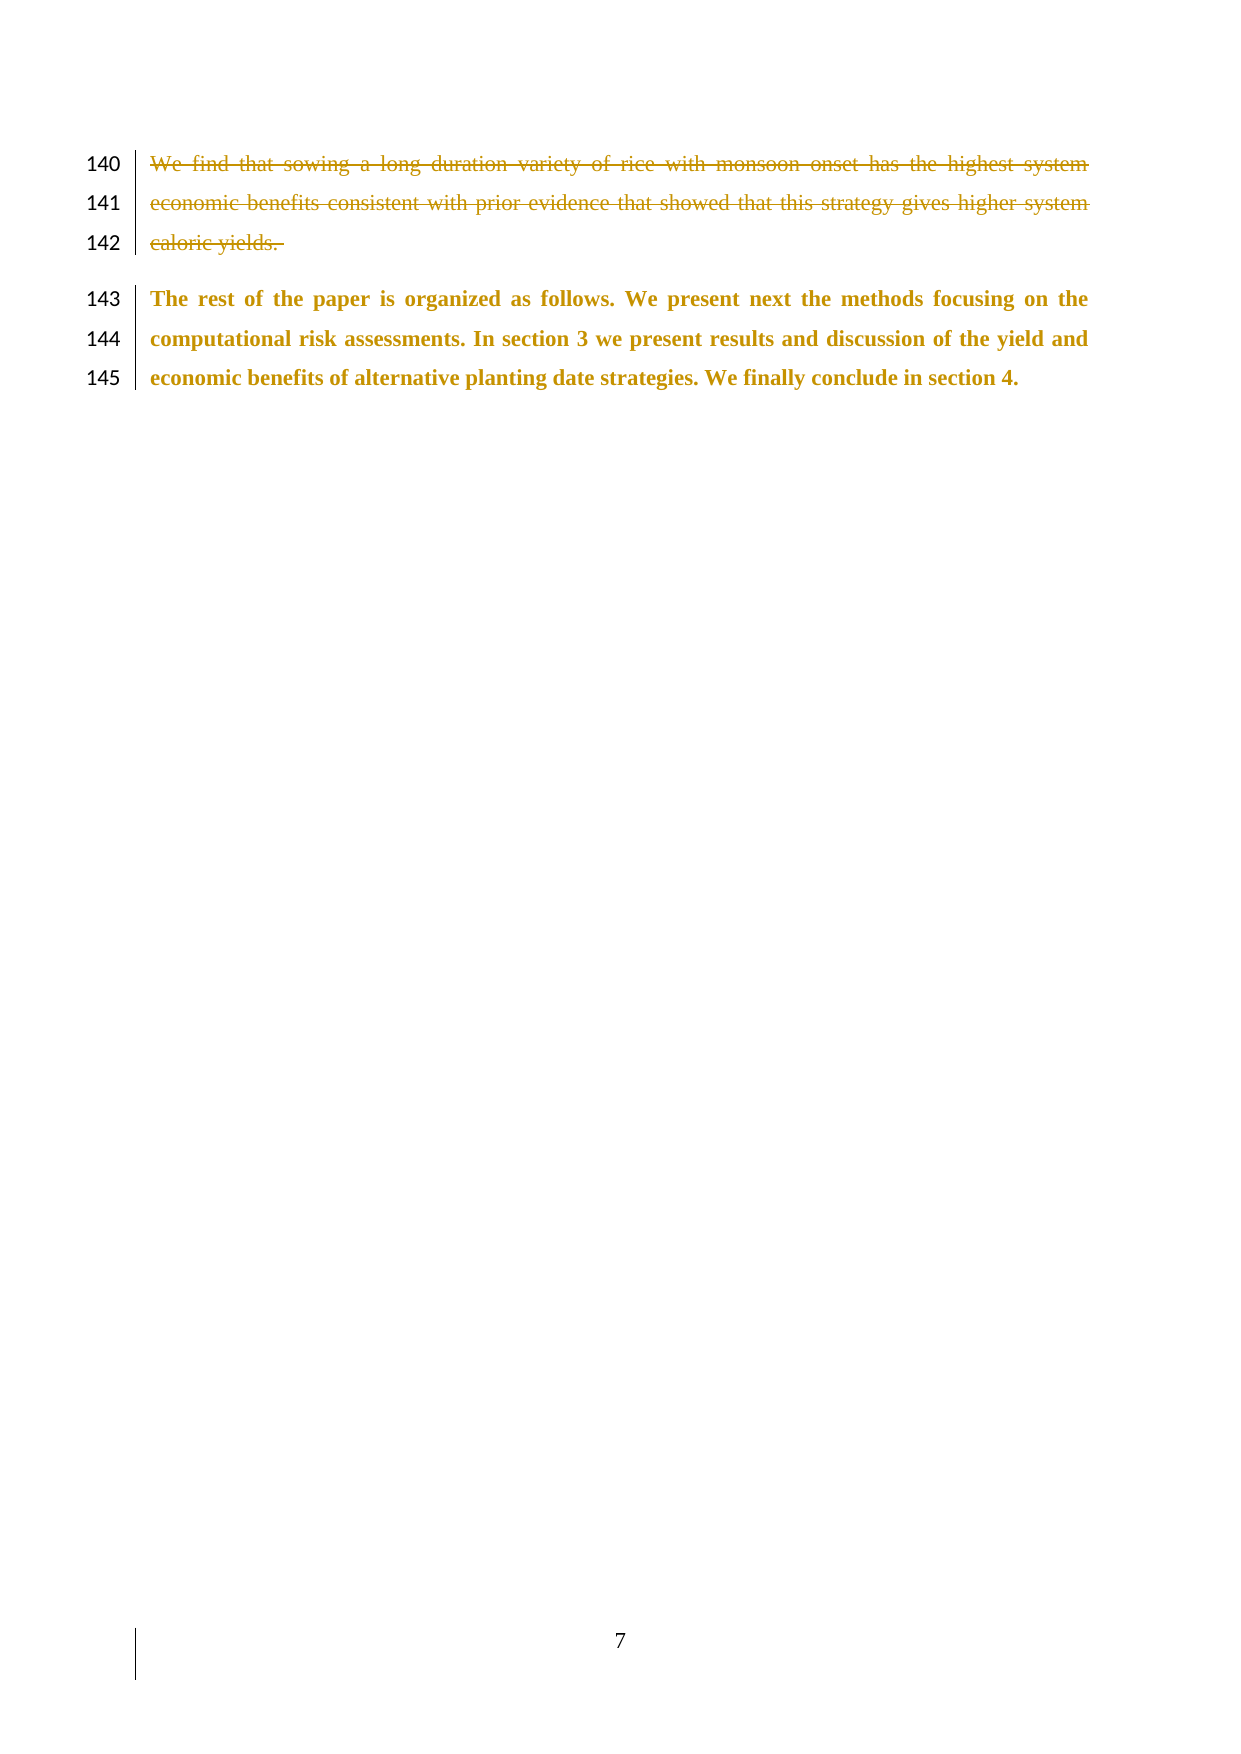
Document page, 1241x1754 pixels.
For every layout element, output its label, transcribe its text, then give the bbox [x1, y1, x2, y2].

text The rest of the paper is organized as follows. We present next the methods focusing on the computational risk assessments. In section 3 we present results and discussion of the yield and economic benefits of alternative planting date strategies. We finally conclude in section 4. [150, 285, 1090, 390]
